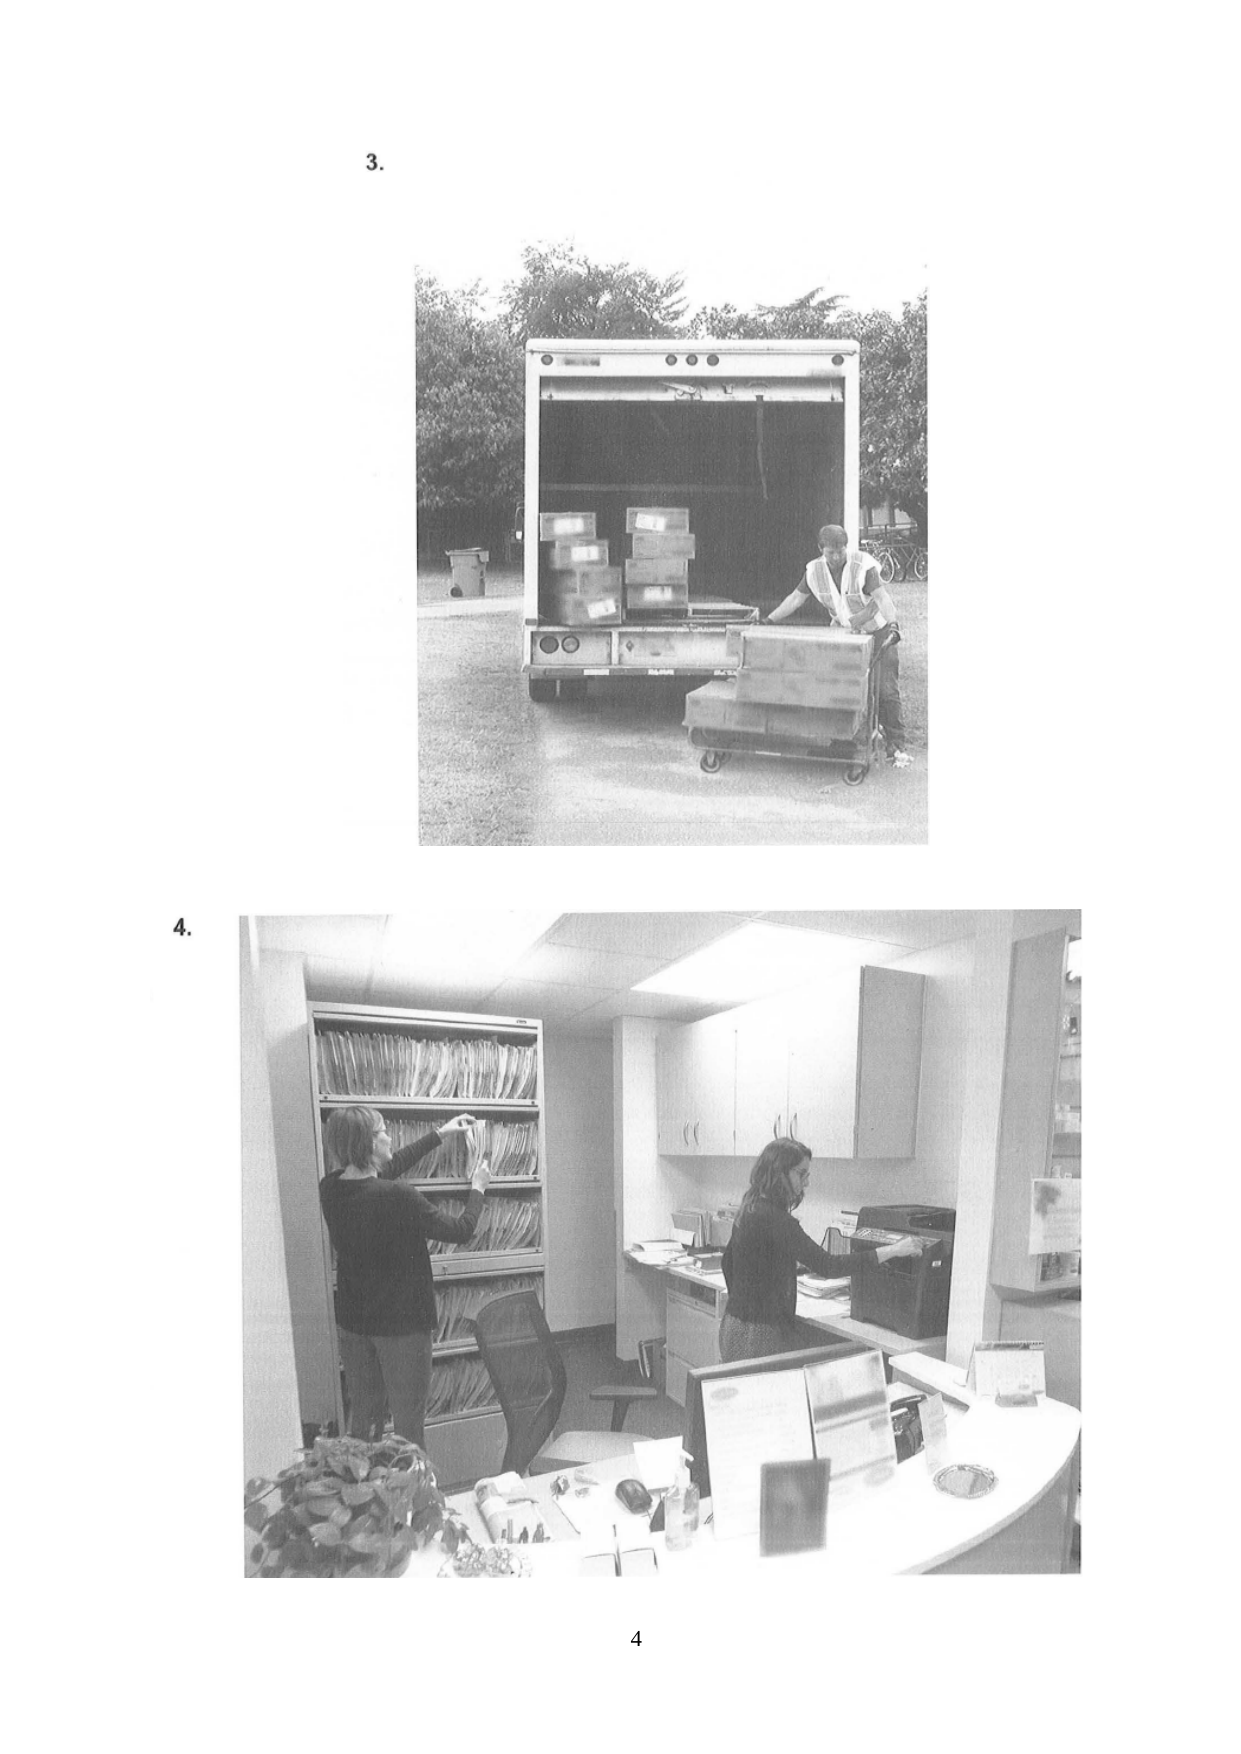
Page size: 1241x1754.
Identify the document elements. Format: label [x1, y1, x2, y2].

picture [342, 150, 930, 846]
picture [150, 909, 1083, 1578]
